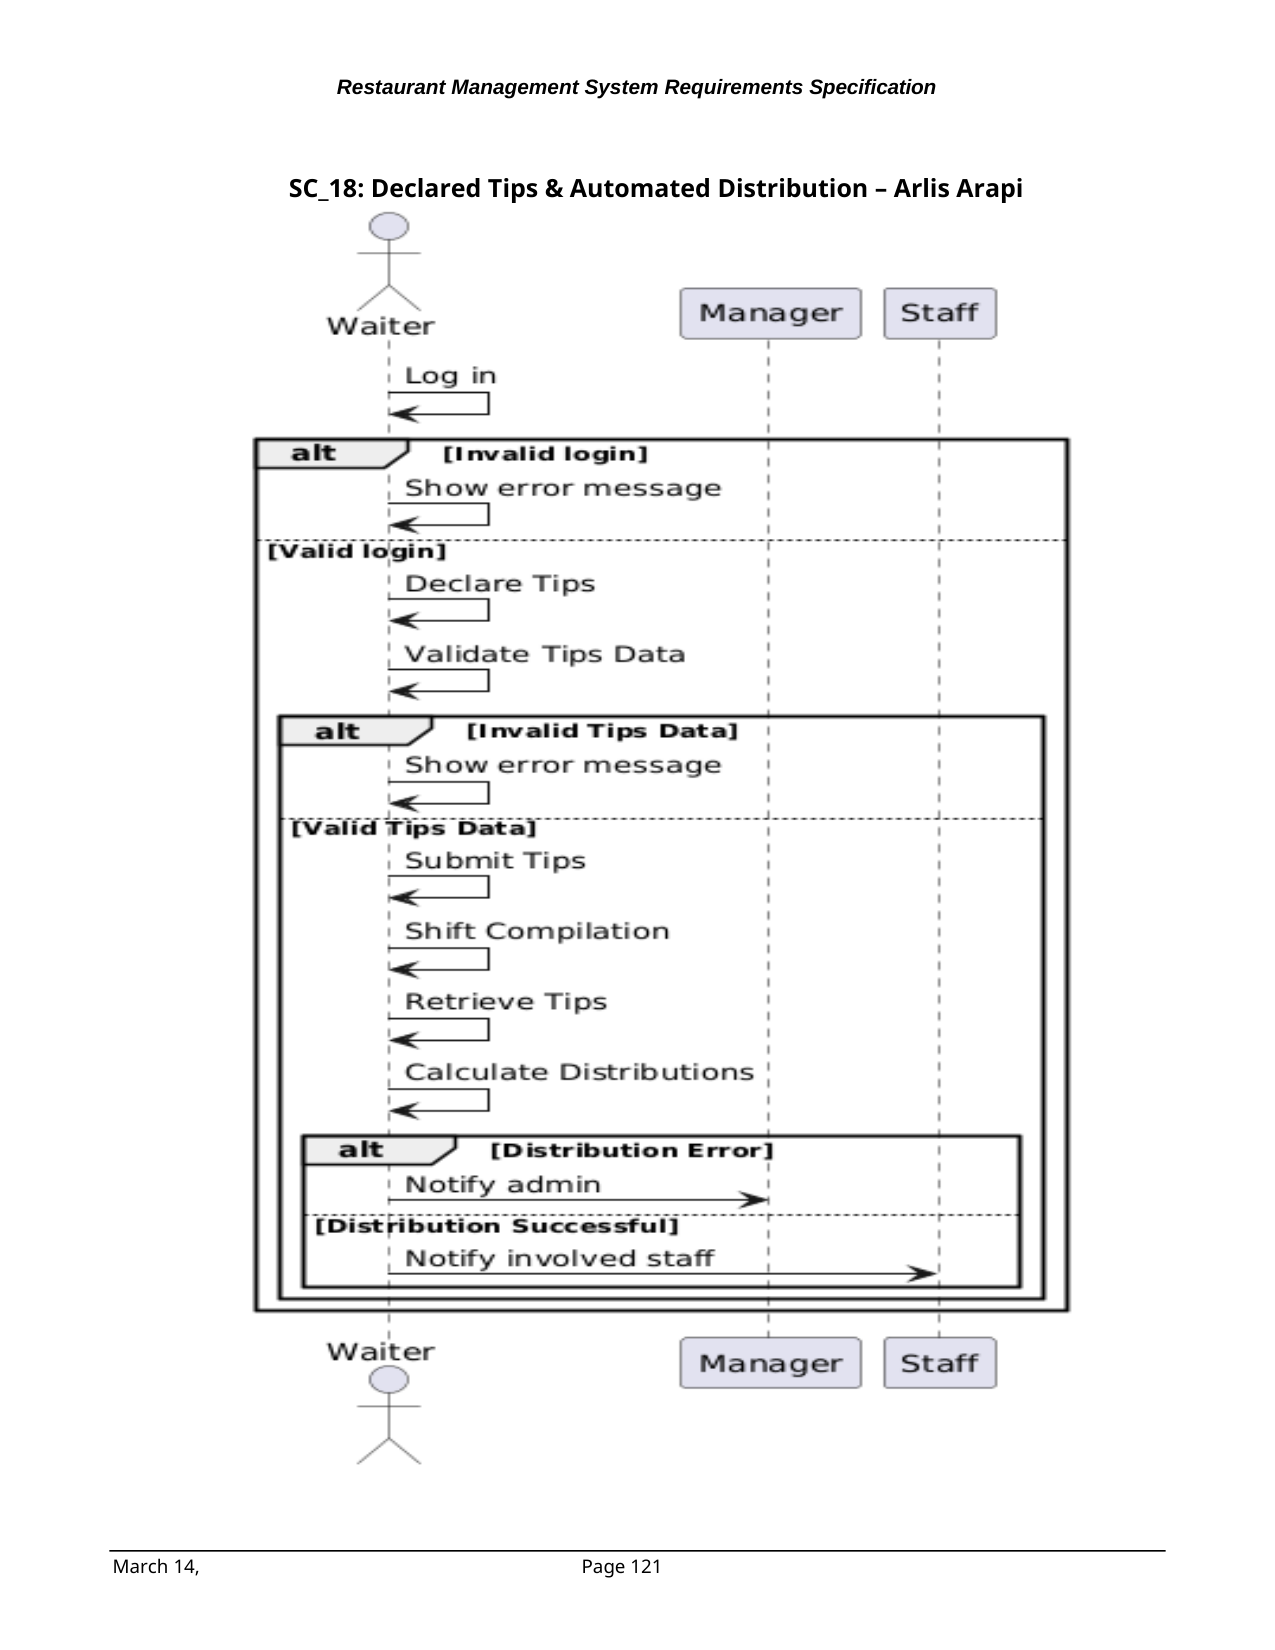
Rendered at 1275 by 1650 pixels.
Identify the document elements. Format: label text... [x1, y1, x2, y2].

picture [232, 204, 1081, 1473]
text SC_18: Declared Tips & Automated Distribution – Arlis Arapi [112, 170, 1200, 204]
